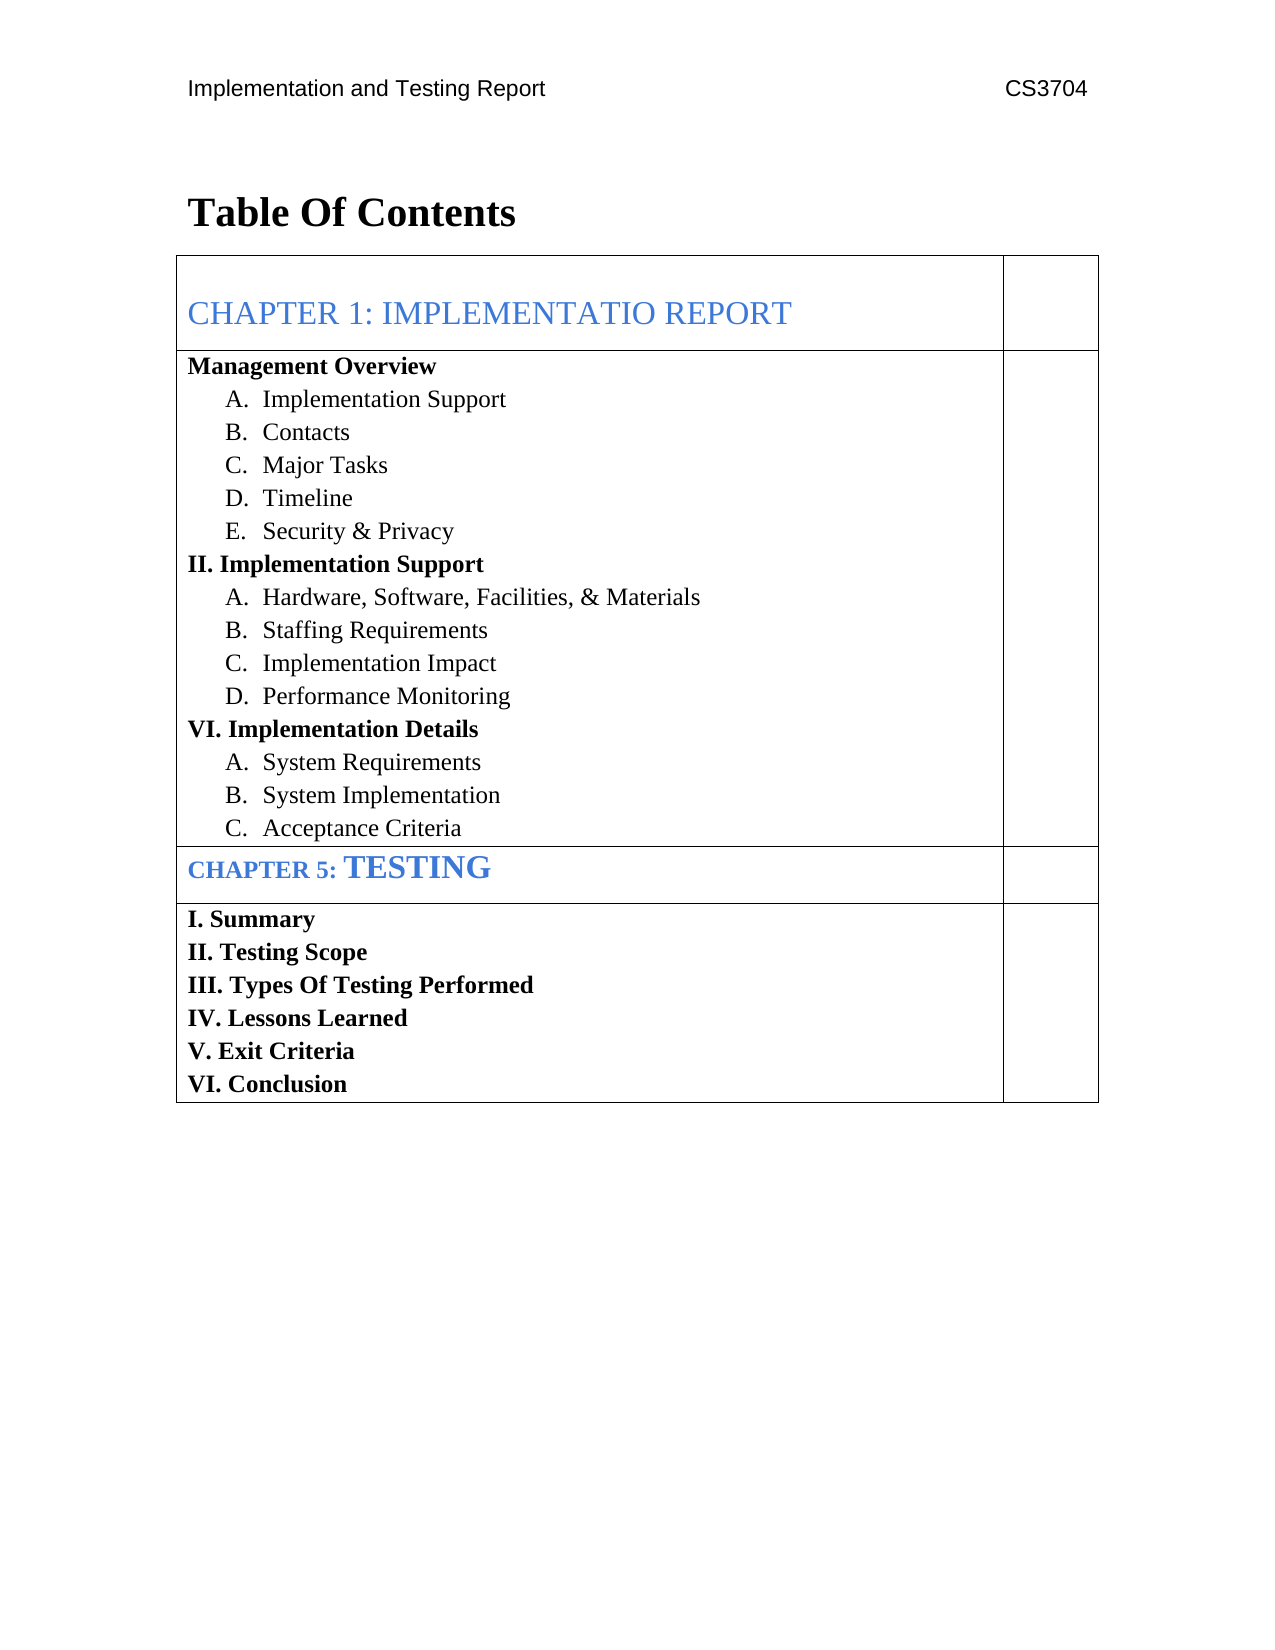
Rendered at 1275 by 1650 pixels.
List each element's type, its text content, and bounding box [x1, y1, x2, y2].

table_cell I. Summary II. Testing Scope III. Types Of Testing Performed IV. Lessons Learned V. Exit Criteria VI. Conclusion [177, 904, 1003, 1102]
table_cell [1004, 904, 1098, 1102]
table_header CHAPTER 1: IMPLEMENTATIO REPORT [177, 256, 1003, 350]
table_cell Management Overview Implementation Support Contacts Major Tasks Timeline Security & Privacy II. Implementation Support Hardware, Software, Facilities, & Materials Staffing Requirements Implementation Impact Performance Monitoring VI. Implementation Details System Requirements System Implementation Acceptance Criteria [177, 351, 1003, 846]
table_cell [1004, 847, 1098, 903]
table_cell CHAPTER 5: TESTING [177, 847, 1003, 903]
table_cell [1004, 351, 1098, 846]
table_header [1004, 256, 1098, 350]
subtitle Table Of Contents [187, 187, 1087, 235]
